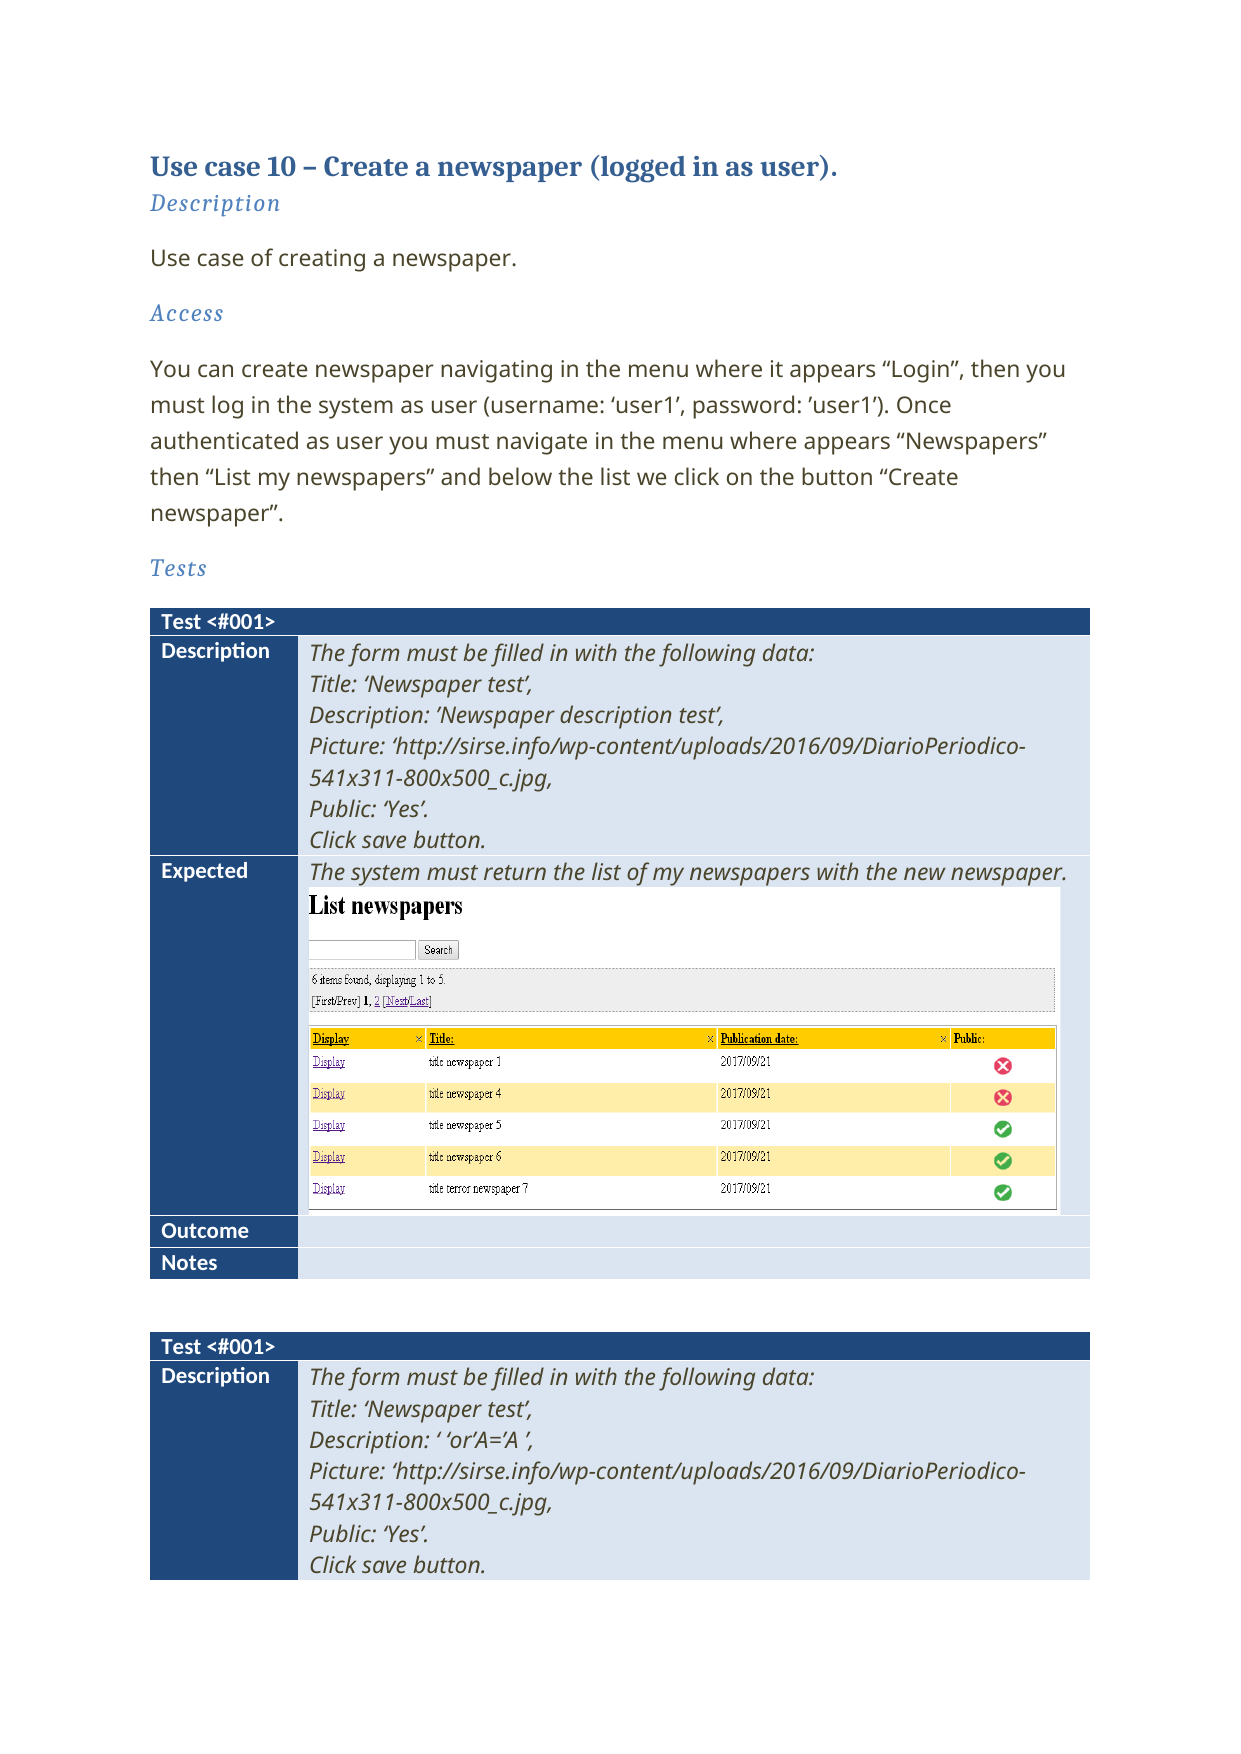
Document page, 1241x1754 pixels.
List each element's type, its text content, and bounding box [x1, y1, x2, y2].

subtitle Use case 10 – Create a newspaper (logged in as user). [150, 150, 1090, 183]
table_header Test <#001> [150, 608, 1090, 635]
table_cell Description [150, 636, 298, 855]
subtitle Description [150, 188, 1090, 217]
text You can create newspaper navigating in the menu where it appears “Login”, then you must log in the system as user (username: ‘user1’, password: ’user1’). Once authenticated as user you must navigate in the menu where appears “Newspapers” then “List my newspapers” and below the list we click on the button “Create newspaper”. [150, 353, 1090, 528]
table_cell [298, 1248, 1090, 1279]
table_cell Expected [150, 856, 298, 1215]
table_cell [298, 1216, 1090, 1247]
picture [308, 887, 1061, 1215]
subtitle Tests [150, 553, 1090, 582]
table_cell The form must be filled in with the following data: Title: ‘Newspaper test’, Description: ‘ ‘or’A=’A ’, Picture: ‘http://sirse.info/wp-content/uploads/2016/09/DiarioPeriodico-541x311-800x500_c.jpg, Public: ‘Yes’. Click save button. [298, 1361, 1090, 1580]
table_cell Notes [150, 1248, 298, 1279]
table_cell The form must be filled in with the following data: Title: ‘Newspaper test’, Description: ’Newspaper description test’, Picture: ‘http://sirse.info/wp-content/uploads/2016/09/DiarioPeriodico-541x311-800x500_c.jpg, Public: ‘Yes’. Click save button. [298, 636, 1090, 855]
subtitle Access [150, 299, 1090, 328]
text Use case of creating a newspaper. [150, 242, 1090, 274]
table_cell Outcome [150, 1216, 298, 1247]
table_cell The system must return the list of my newspapers with the new newspaper. [298, 856, 1090, 1215]
table_cell Description [150, 1361, 298, 1580]
table_header Test <#001> [150, 1332, 1090, 1360]
